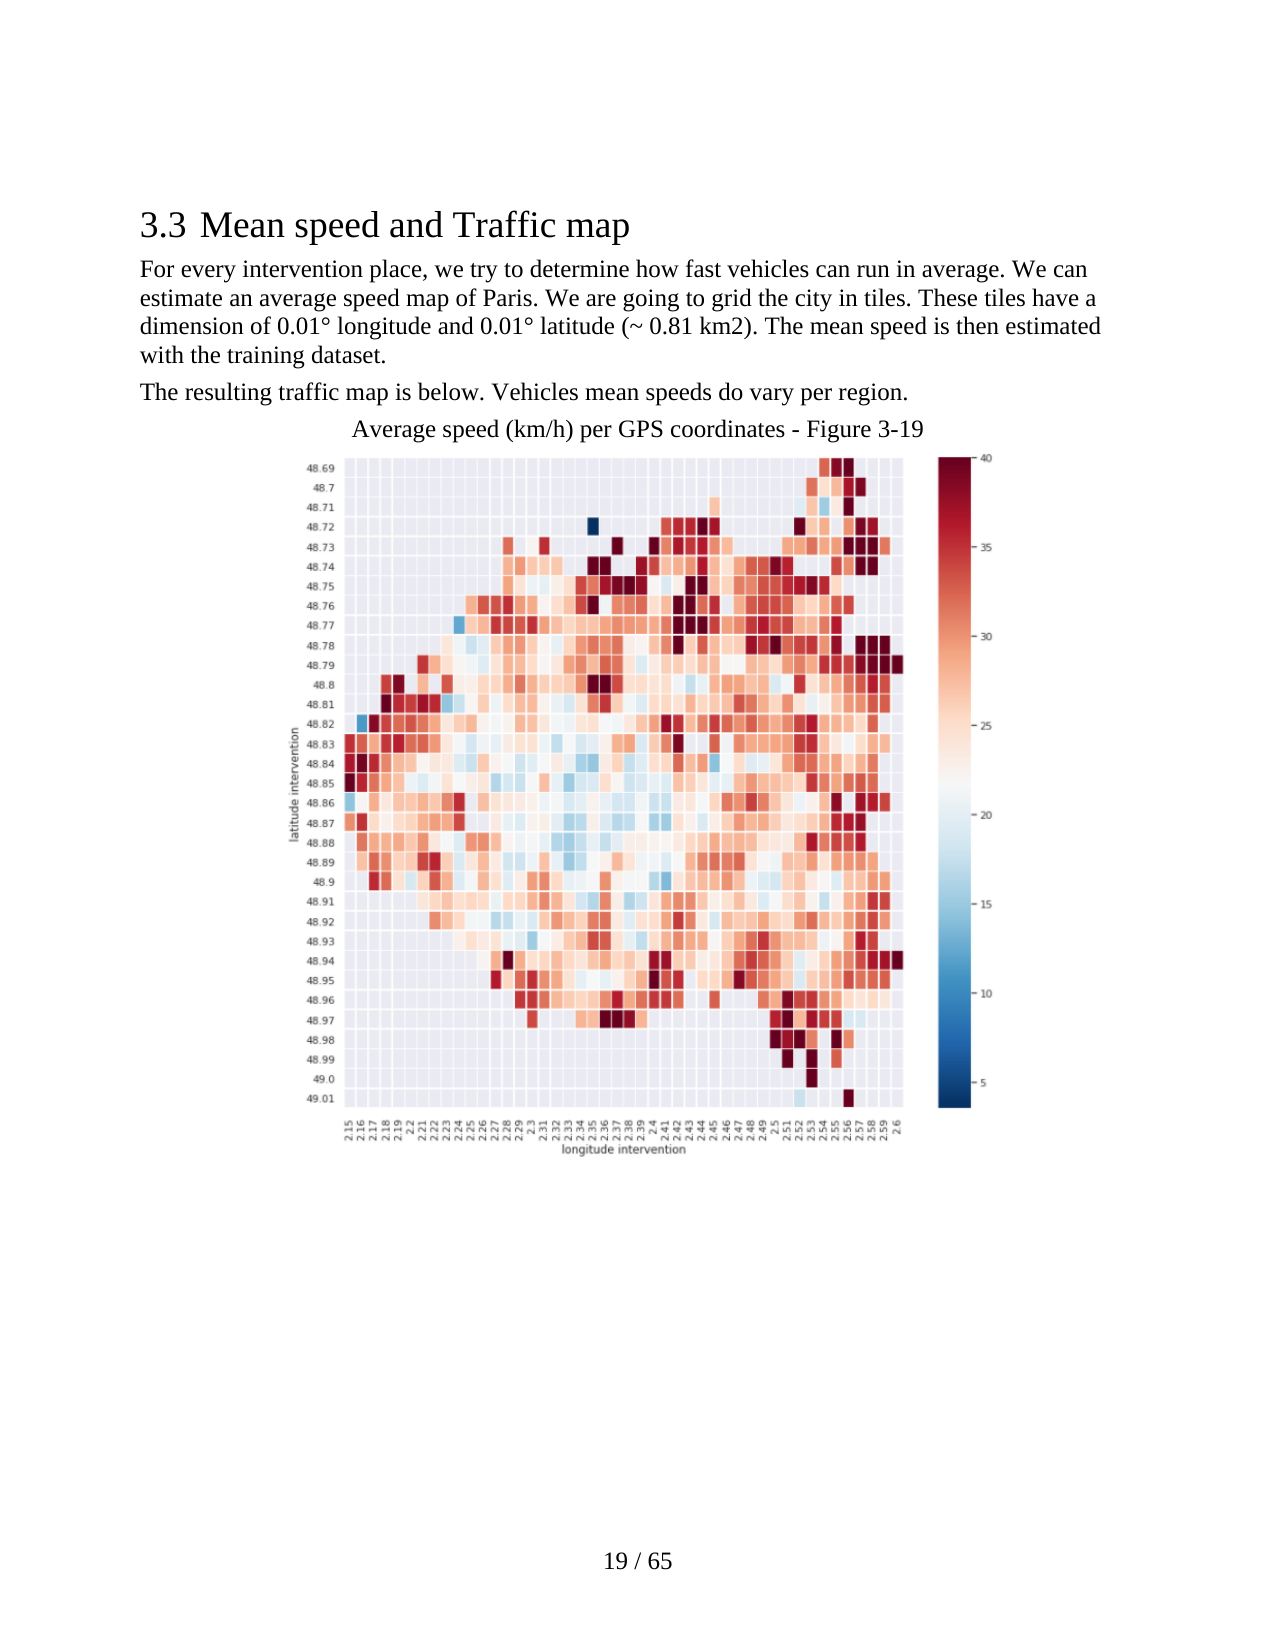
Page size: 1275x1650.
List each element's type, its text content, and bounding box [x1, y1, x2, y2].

subtitle Mean speed and Traffic map [139, 202, 1136, 246]
text For every intervention place, we try to determine how fast vehicles can run in average. We can estimate an average speed map of Paris. We are going to grid the city in tiles. These tiles have a dimension of 0.01° longitude and 0.01° latitude (~ 0.81 km2). The mean speed is then estimated with the training dataset. [139, 254, 1136, 369]
text The resulting traffic map is below. Vehicles mean speeds do vary per region. [139, 377, 1136, 406]
picture [270, 451, 1005, 1167]
